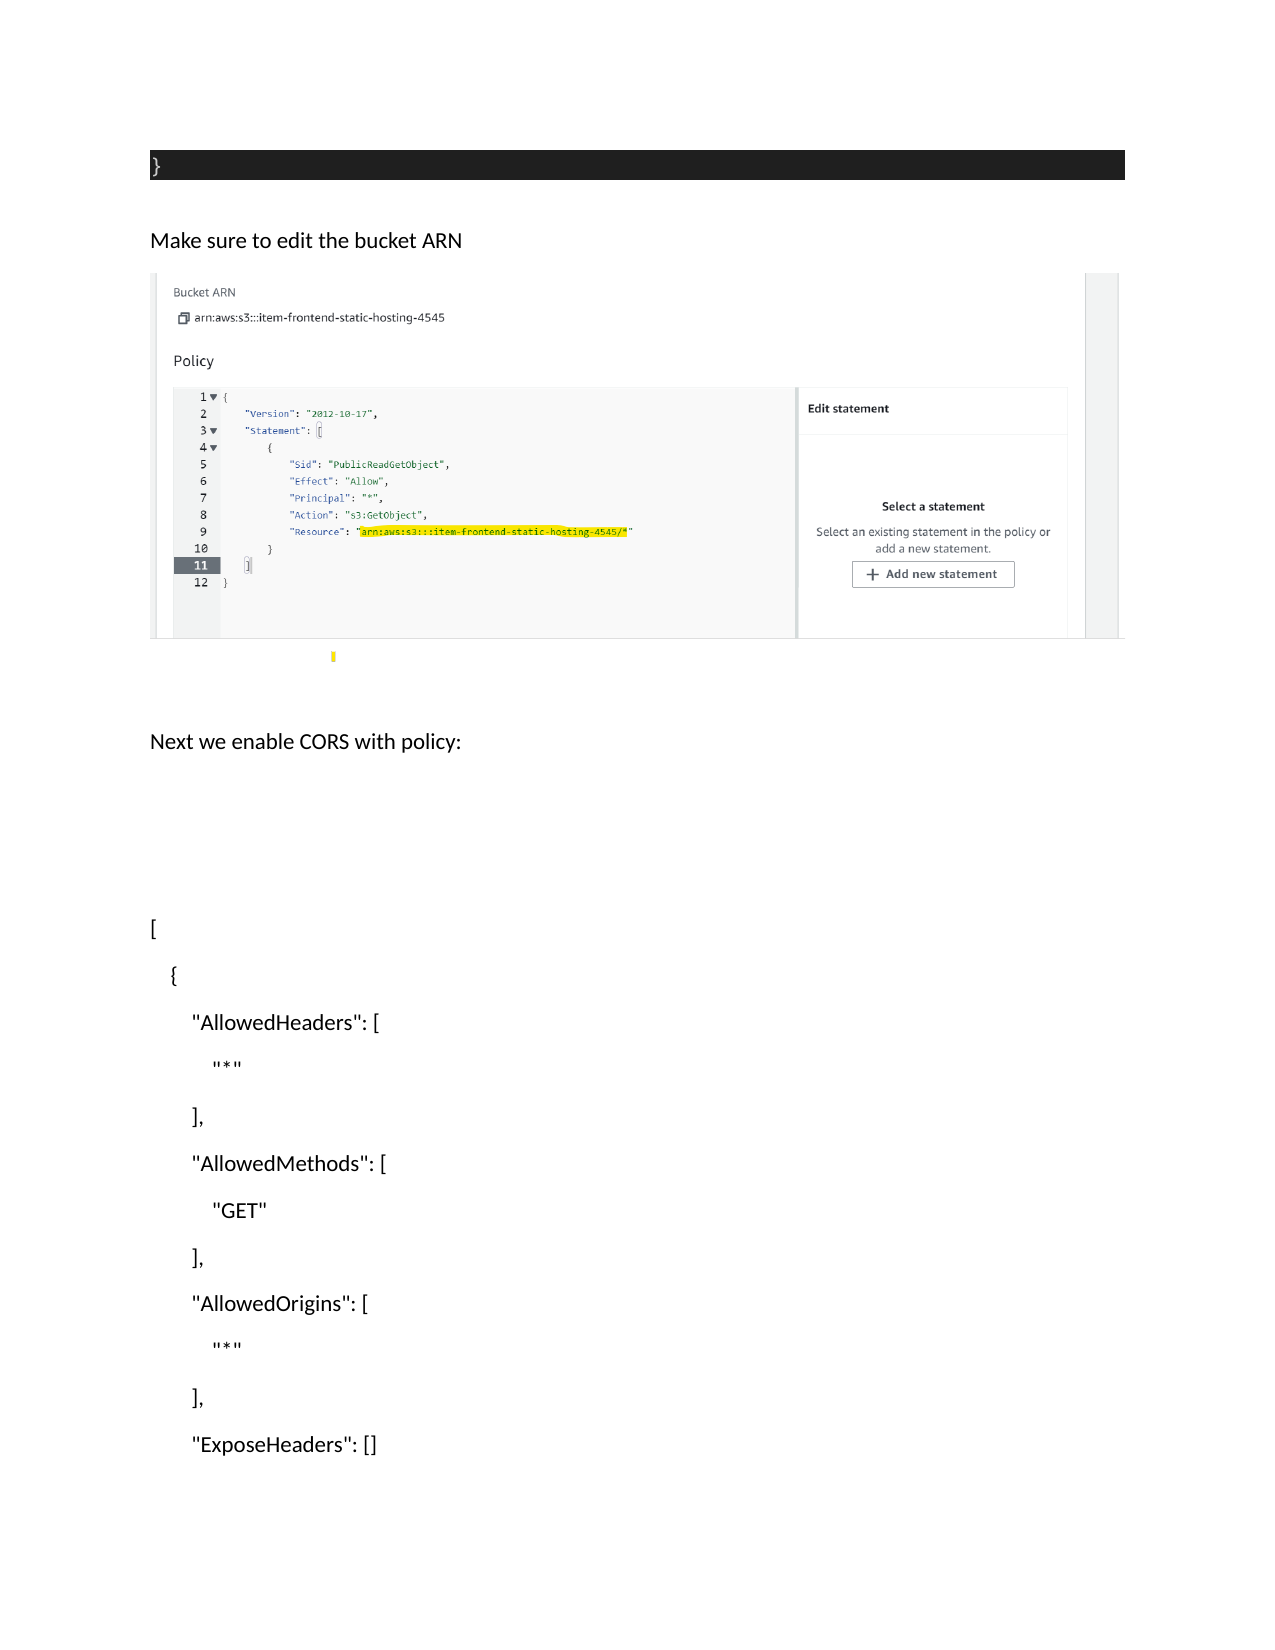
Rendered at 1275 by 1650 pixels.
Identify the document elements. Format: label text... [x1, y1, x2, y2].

text Next we enable CORS with policy: [150, 727, 1125, 755]
text } [150, 150, 1125, 180]
text "GET" [150, 1196, 1125, 1224]
text ], [150, 1102, 1125, 1130]
text "AllowedHeaders": [ [150, 1008, 1125, 1036]
text "AllowedMethods": [ [150, 1149, 1125, 1177]
text Make sure to edit the bucket ARN [150, 227, 1125, 255]
text [ [150, 914, 1125, 942]
text "ExposeHeaders": [] [150, 1430, 1125, 1458]
text ], [150, 1383, 1125, 1411]
picture [150, 273, 1125, 662]
text ], [150, 1243, 1125, 1271]
text { [150, 961, 1125, 989]
text "AllowedOrigins": [ [150, 1289, 1125, 1317]
text "*" [150, 1055, 1125, 1083]
text "*" [150, 1336, 1125, 1364]
